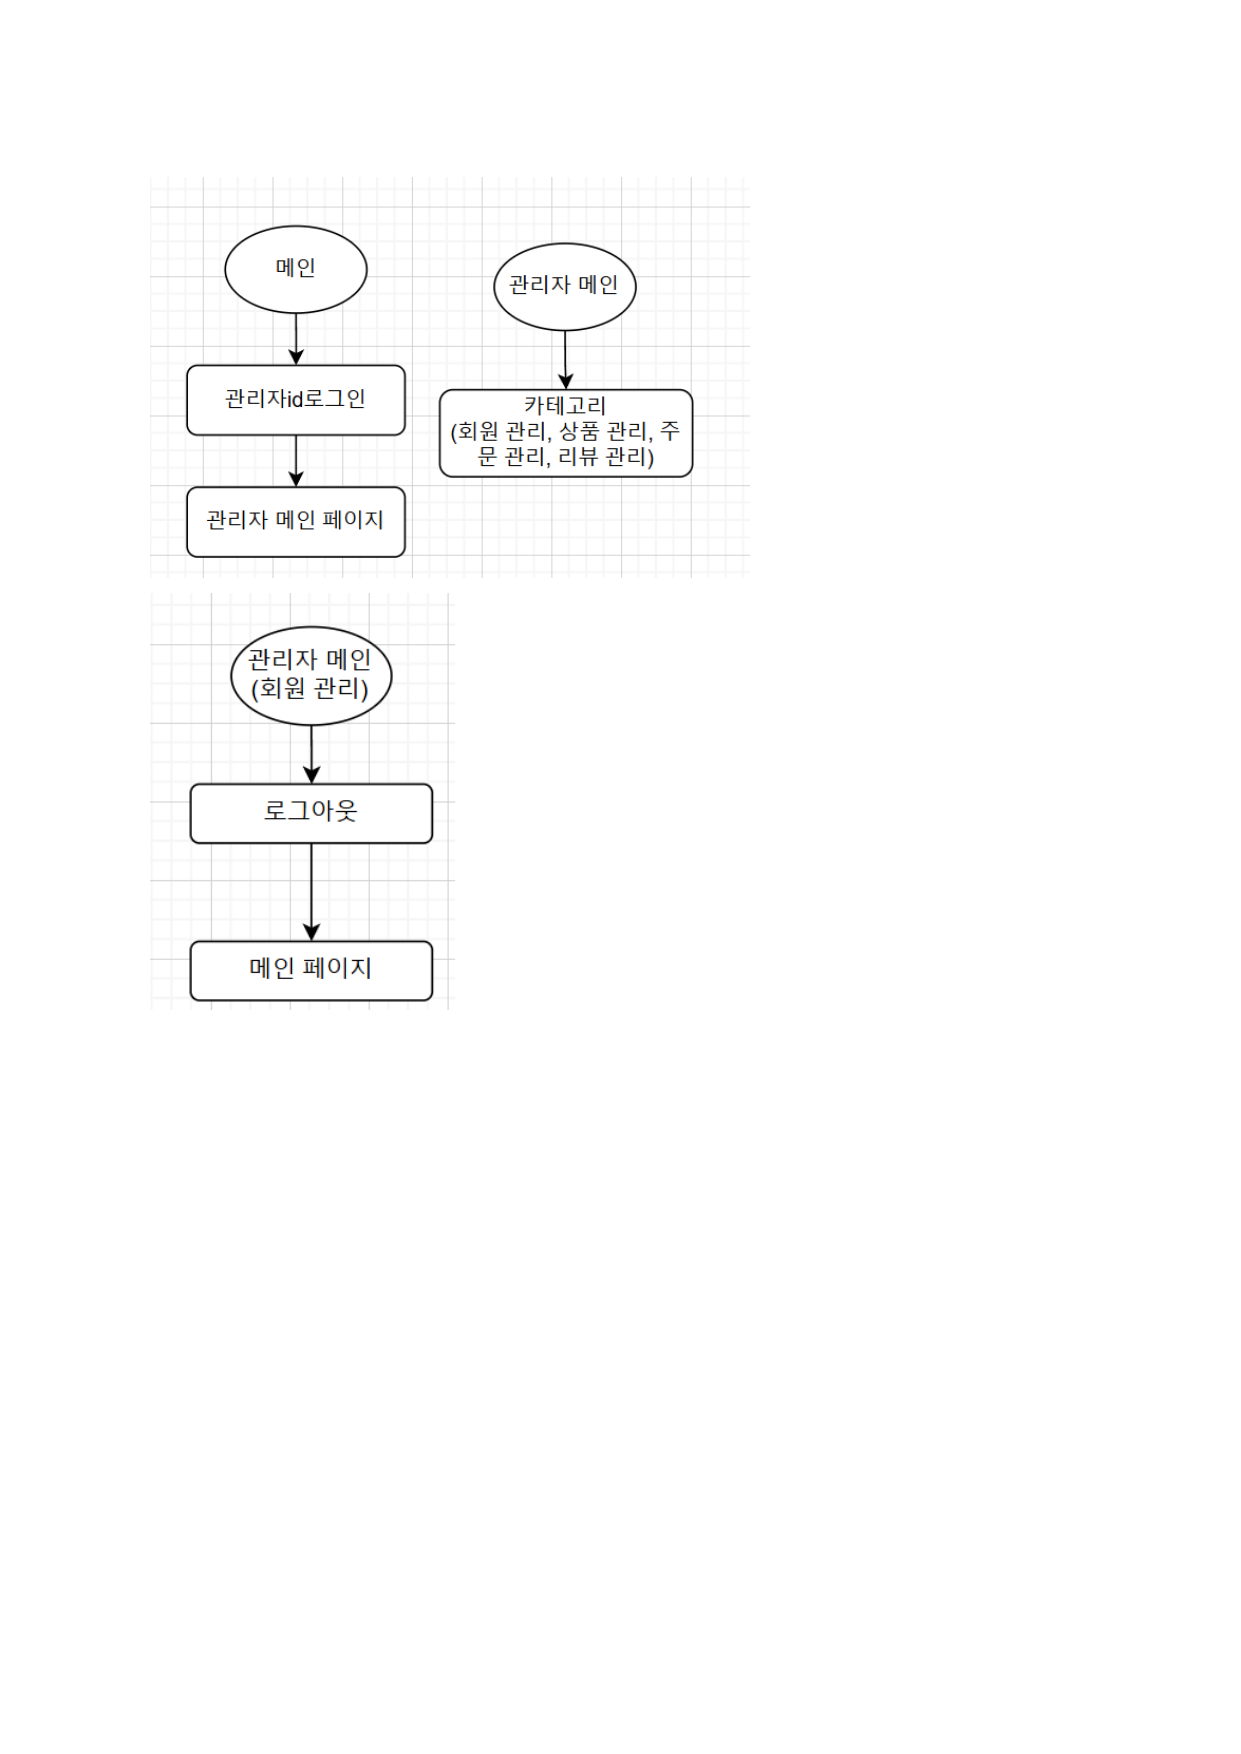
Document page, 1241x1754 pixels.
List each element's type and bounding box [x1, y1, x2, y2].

picture [150, 593, 456, 1010]
picture [150, 177, 750, 578]
